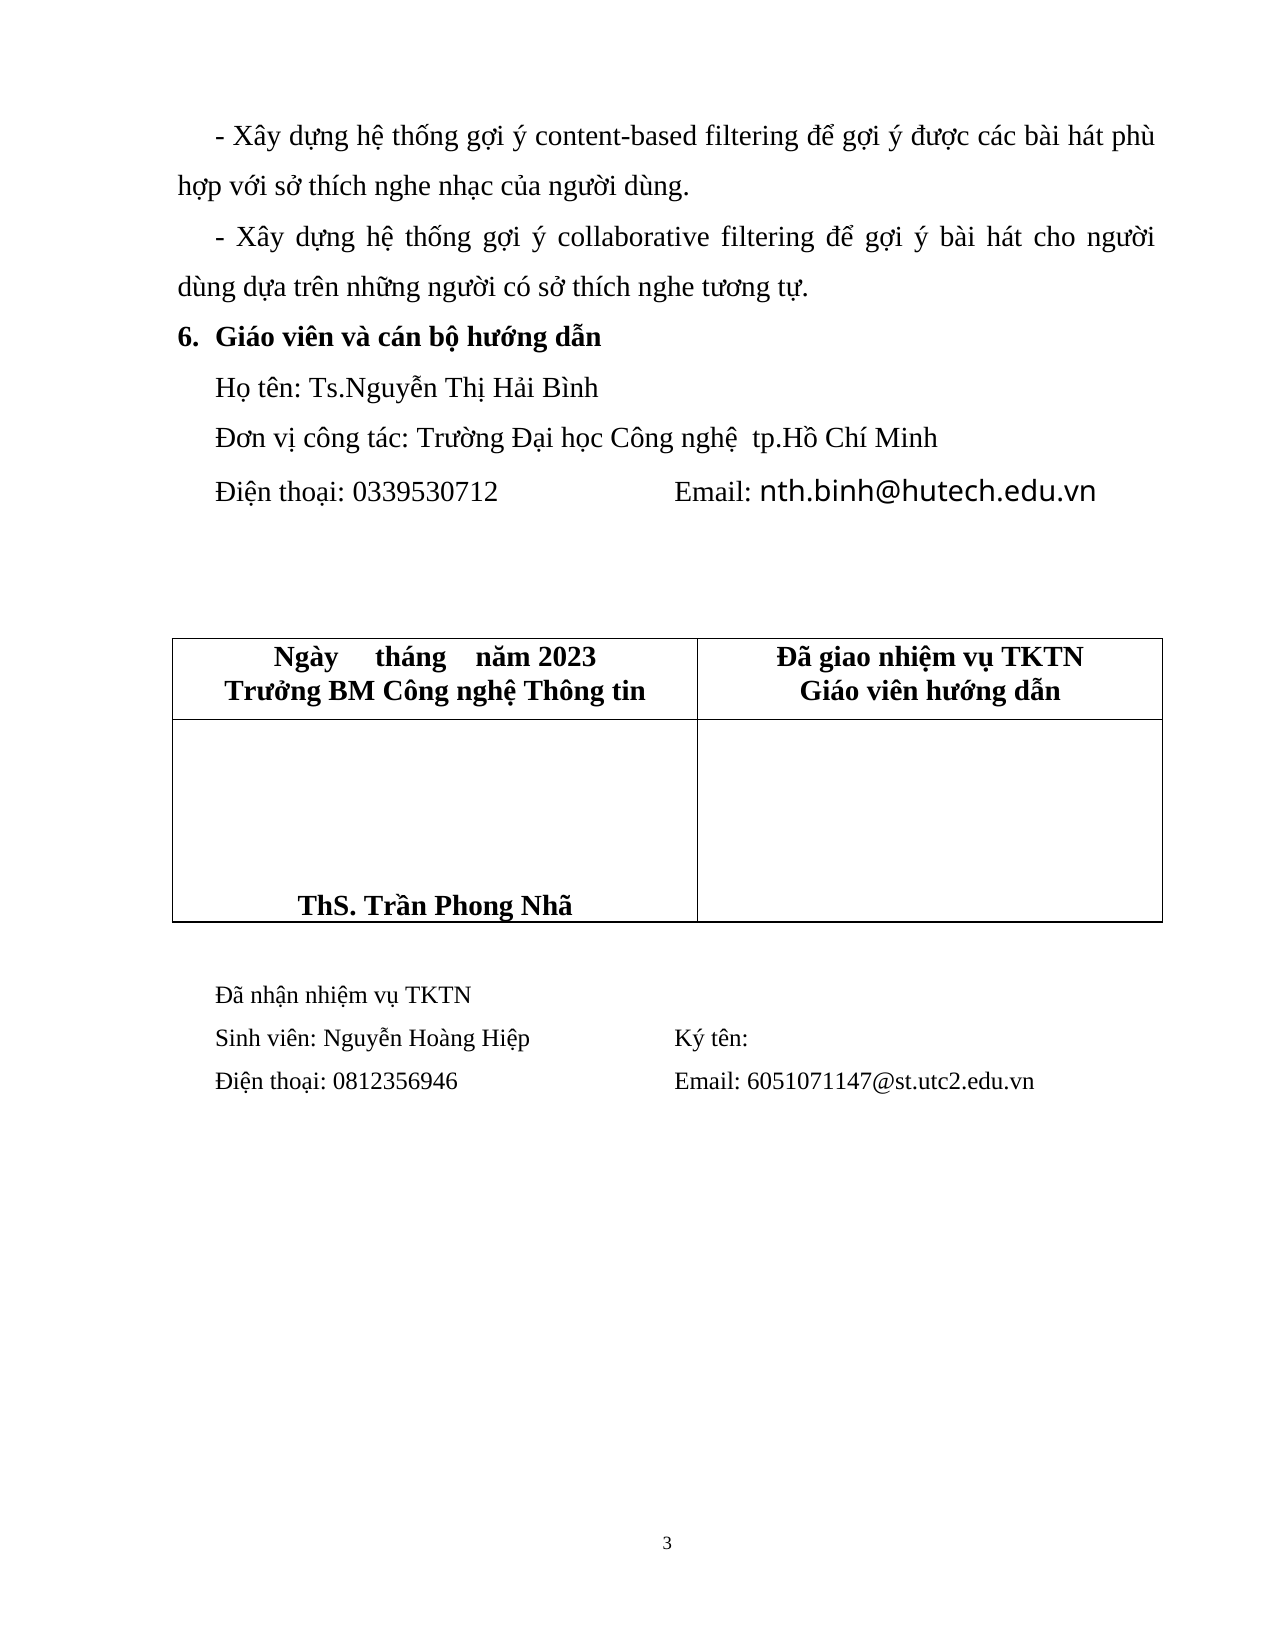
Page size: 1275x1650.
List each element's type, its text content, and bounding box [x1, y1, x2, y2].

list - Xây dựng hệ thống gợi ý content-based filtering để gợi ý được các bài hát phù hợp với sở thích nghe nhạc của người dùng. [177, 118, 1157, 202]
list Đơn vị công tác: Trường Đại học Công nghệ tp.Hồ Chí Minh [177, 420, 1157, 453]
text Đã nhận nhiệm vụ TKTN [215, 980, 1157, 1009]
text Sinh viên: Nguyễn Hoàng Hiệp Ký tên: [215, 1023, 1157, 1052]
list Họ tên: Ts.Nguyễn Thị Hải Bình [177, 370, 1157, 403]
table_header Ngày tháng năm 2023 Trưởng BM Công nghệ Thông tin [173, 639, 697, 719]
table_cell ThS. Trần Phong Nhã [173, 720, 697, 921]
list - Xây dựng hệ thống gợi ý collaborative filtering để gợi ý bài hát cho người dùng dựa trên những người có sở thích nghe tương tự. [177, 219, 1157, 303]
table_cell [698, 720, 1162, 921]
text Điện thoại: 0812356946 Email: 6051071147@st.utc2.edu.vn [215, 1066, 1157, 1095]
table_header Đã giao nhiệm vụ TKTN Giáo viên hướng dẫn [698, 639, 1162, 719]
list Điện thoại: 0339530712 Email: nth.binh@hutech.edu.vn [177, 470, 1157, 510]
list Giáo viên và cán bộ hướng dẫn [177, 319, 1157, 353]
